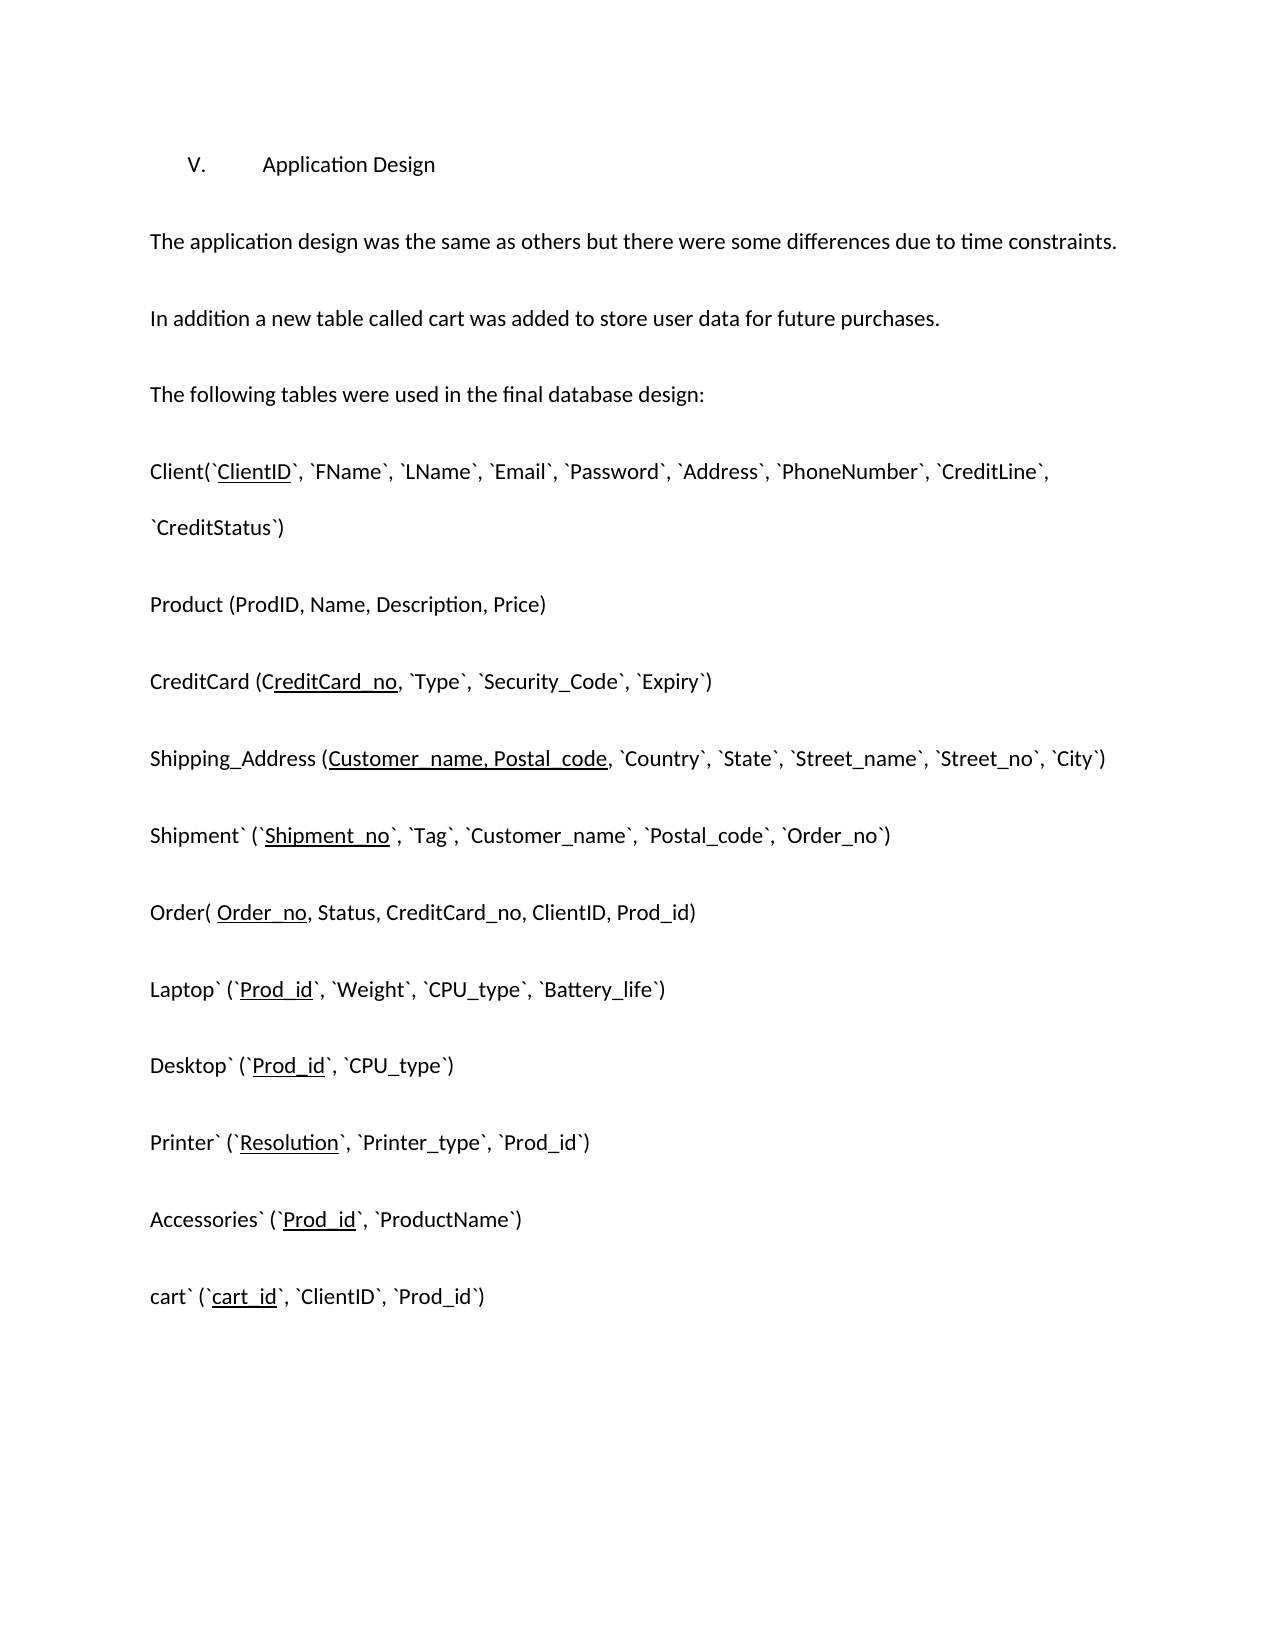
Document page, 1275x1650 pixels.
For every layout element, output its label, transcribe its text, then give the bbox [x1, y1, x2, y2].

text cart` (`cart_id`, `ClientID`, `Prod_id`) [150, 1282, 1125, 1310]
text Desktop` (`Prod_id`, `CPU_type`) [150, 1052, 1125, 1080]
text The application design was the same as others but there were some differences due to time constraints. [150, 227, 1125, 255]
text Printer` (`Resolution`, `Printer_type`, `Prod_id`) [150, 1128, 1125, 1157]
text Client(`ClientID`, `FName`, `LName`, `Email`, `Password`, `Address`, `PhoneNumber`, `CreditLine`, `CreditStatus`) [150, 457, 1125, 542]
text In addition a new table called cart was added to store user data for future purchases. [150, 304, 1125, 332]
list Application Design [187, 150, 1125, 178]
text Order( Order_no, Status, CreditCard_no, ClientID, Prod_id) [150, 898, 1125, 926]
text The following tables were used in the final database design: [150, 381, 1125, 409]
text Product (ProdID, Name, Description, Price) [150, 590, 1125, 618]
text Shipment` (`Shipment_no`, `Tag`, `Customer_name`, `Postal_code`, `Order_no`) [150, 821, 1125, 849]
text Laptop` (`Prod_id`, `Weight`, `CPU_type`, `Battery_life`) [150, 975, 1125, 1003]
text Shipping_Address (Customer_name, Postal_code, `Country`, `State`, `Street_name`, `Street_no`, `City`) [150, 744, 1125, 772]
text Accessories` (`Prod_id`, `ProductName`) [150, 1205, 1125, 1233]
text CreditCard (CreditCard_no, `Type`, `Security_Code`, `Expiry`) [150, 667, 1125, 695]
